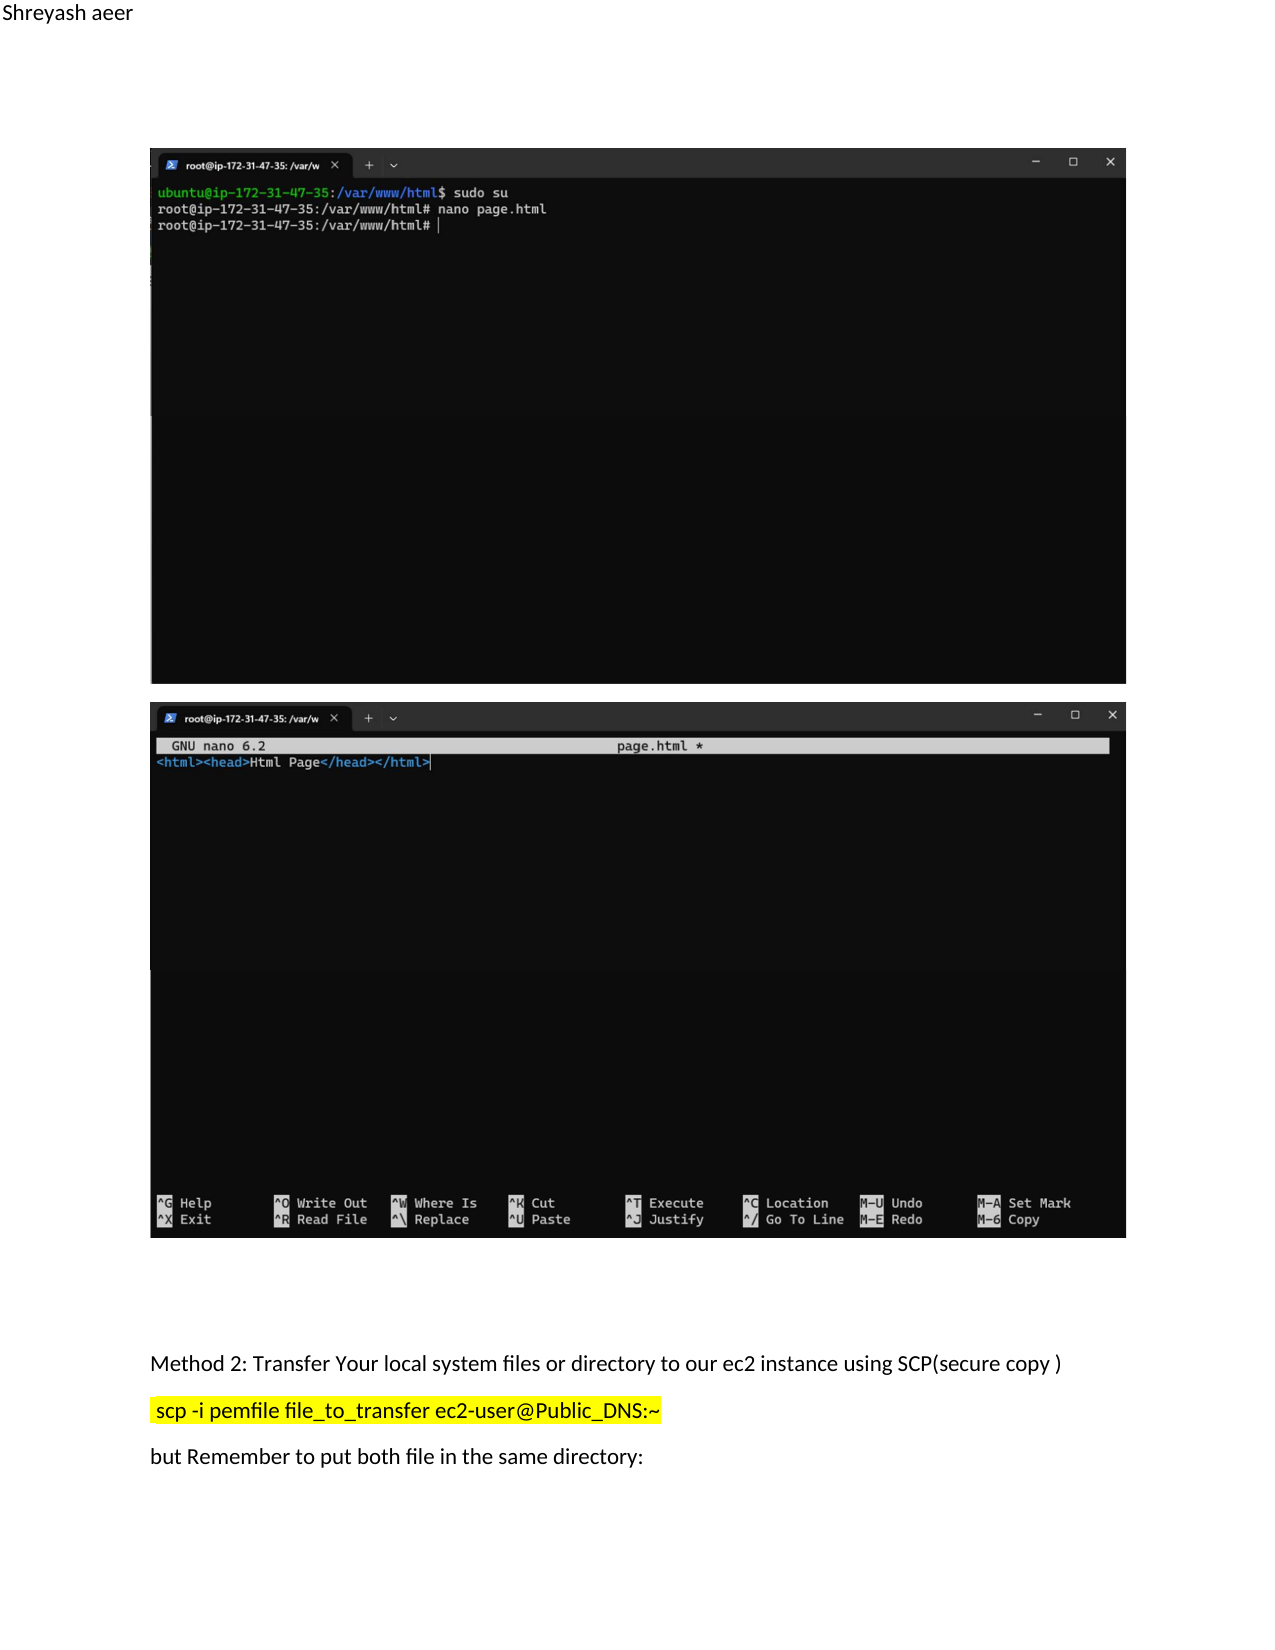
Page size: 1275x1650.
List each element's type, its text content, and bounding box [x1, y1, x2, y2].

text Method 2: Transfer Your local system ﬁles or directory to our ec2 instance using SCP(secure copy ) [150, 1349, 1250, 1377]
picture [149, 701, 1127, 1239]
text scp -i pemﬁle ﬁle_to_transfer ec2-user@Public_DNS:~ but Remember to put both ﬁle in the same directory: [150, 1396, 680, 1470]
picture [149, 147, 1127, 685]
